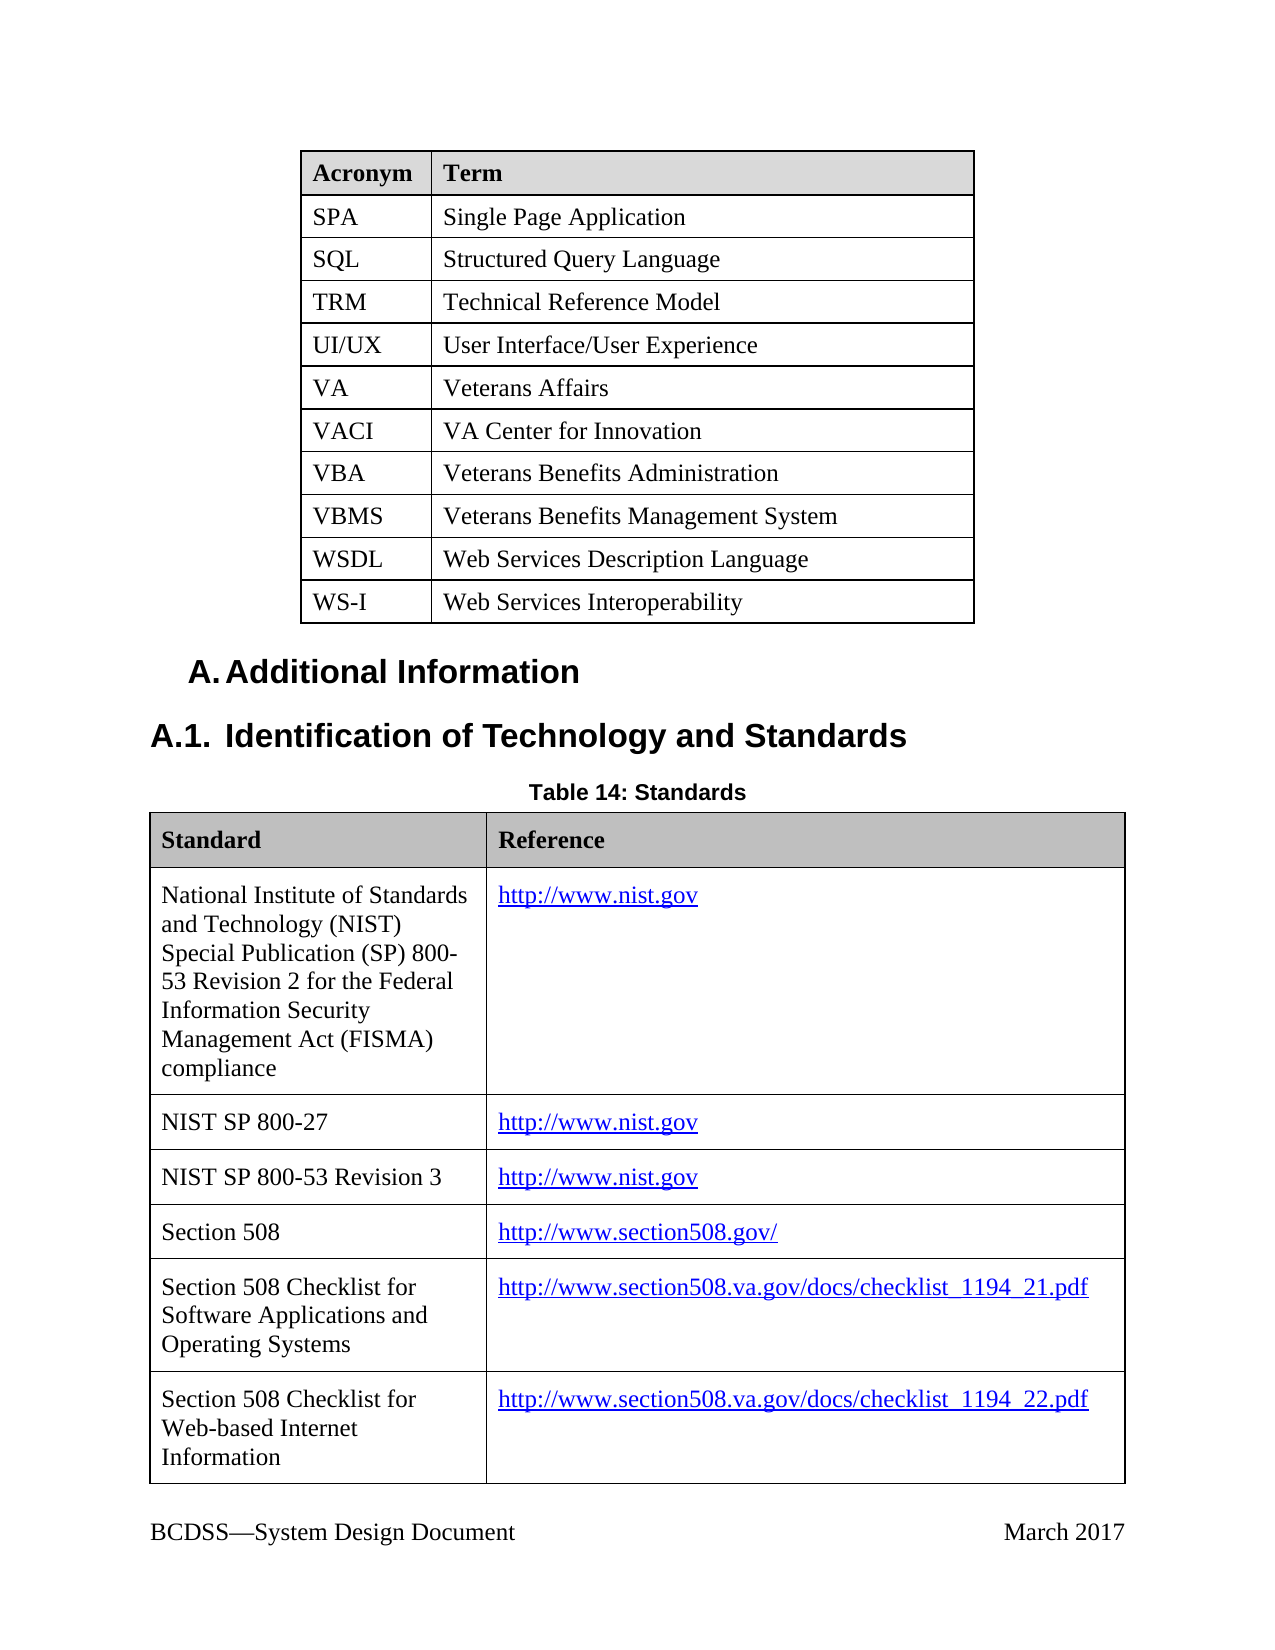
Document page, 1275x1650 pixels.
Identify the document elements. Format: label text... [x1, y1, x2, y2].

text Table 14: Standards [150, 779, 1125, 806]
table_cell Veterans Benefits Management System [432, 495, 973, 536]
table_cell National Institute of Standards and Technology (NIST) Special Publication (SP) 800-53 Revision 2 for the Federal Information Security Management Act (FISMA) compliance [151, 868, 486, 1094]
table_cell TRM [302, 281, 431, 322]
table_cell NIST SP 800-53 Revision 3 [151, 1150, 486, 1203]
table_cell Web Services Interoperability [432, 581, 973, 622]
table_cell UI/UX [302, 324, 431, 365]
table_cell WSDL [302, 538, 431, 579]
table_cell Veterans Benefits Administration [432, 452, 973, 493]
table_cell Section 508 Checklist for Web-based Internet Information [151, 1372, 486, 1483]
table_cell SQL [302, 238, 431, 279]
table_cell VBMS [302, 495, 431, 536]
table_cell Single Page Application [432, 196, 973, 237]
table_cell SPA [302, 196, 431, 237]
table_cell Structured Query Language [432, 238, 973, 279]
table_cell http://www.nist.gov [487, 1095, 1124, 1149]
table_cell VBA [302, 452, 431, 493]
table_cell Veterans Affairs [432, 367, 973, 408]
table_header Term [432, 152, 973, 194]
table_header Standard [151, 813, 486, 867]
table_header Reference [487, 813, 1124, 867]
table_cell VA Center for Innovation [432, 410, 973, 451]
table_cell User Interface/User Experience [432, 324, 973, 365]
table_cell http://www.nist.gov [487, 1150, 1124, 1203]
list Identification of Technology and Standards [150, 716, 1125, 754]
table_cell Section 508 Checklist for Software Applications and Operating Systems [151, 1259, 486, 1371]
table_cell Section 508 [151, 1205, 486, 1258]
table_cell http://www.nist.gov [487, 868, 1124, 1094]
table_cell Web Services Description Language [432, 538, 973, 579]
table_cell VA [302, 367, 431, 408]
table_cell VACI [302, 410, 431, 451]
table_cell http://www.section508.va.gov/docs/checklist_1194_21.pdf [487, 1259, 1124, 1371]
table_cell http://www.section508.va.gov/docs/checklist_1194_22.pdf [487, 1372, 1124, 1483]
table_cell http://www.section508.gov/ [487, 1205, 1124, 1258]
table_cell Technical Reference Model [432, 281, 973, 322]
table_header Acronym [302, 152, 431, 194]
table_cell NIST SP 800-27 [151, 1095, 486, 1149]
table_cell WS-I [302, 581, 431, 622]
text Additional Information [187, 652, 1125, 691]
